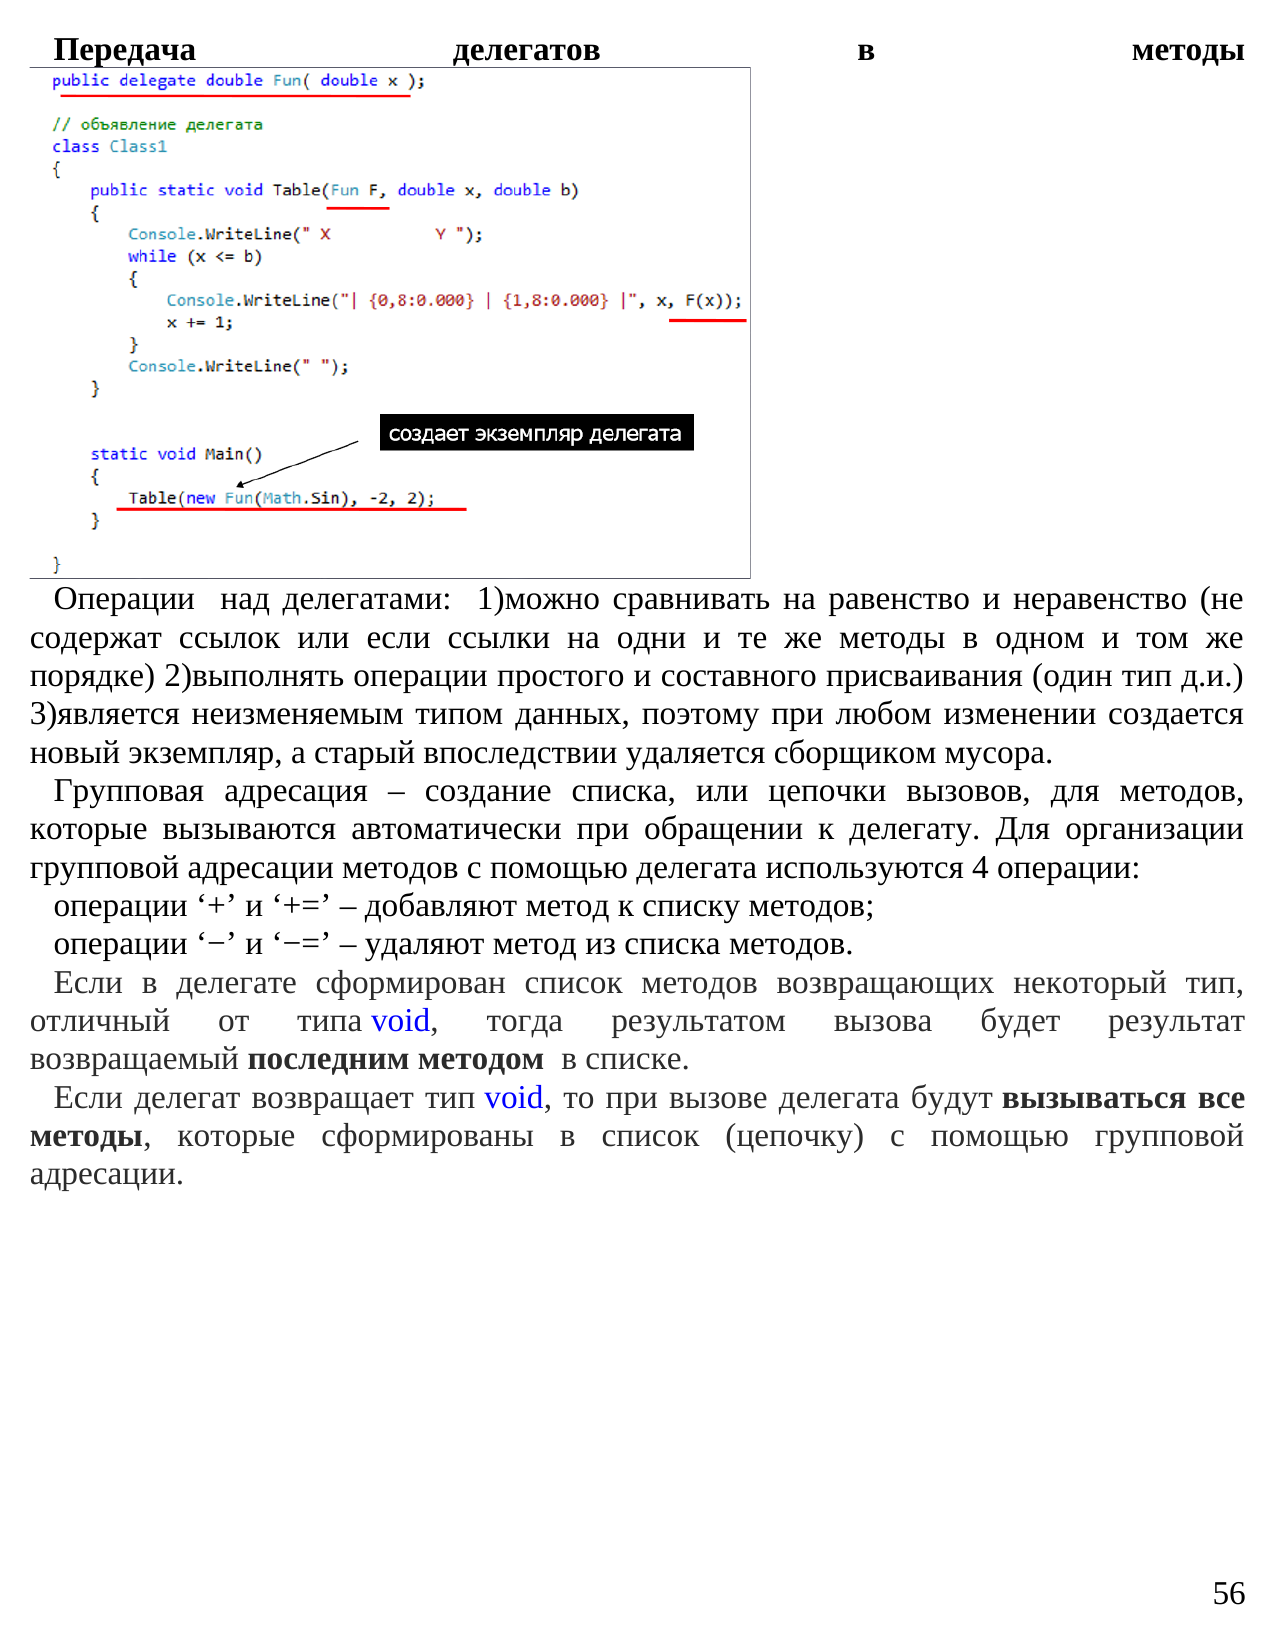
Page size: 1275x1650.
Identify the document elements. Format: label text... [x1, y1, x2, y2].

text операции ‘+’ и ‘+=’ – добавляют метод к списку методов; [29, 885, 1245, 923]
text операции ‘−’ и ‘−=’ – удаляют метод из списка методов. [29, 923, 1245, 962]
text Групповая адресация – создание списка, или цепочки вызовов, для методов, которые вызываются автоматически при обращении к делегату. Для организации групповой адресации методов с помощью делегата используются 4 операции: [29, 770, 1245, 885]
text Операции над делегатами: 1)можно сравнивать на равенство и неравенство (не содержат ссылок или если ссылки на одни и те же методы в одном и том же порядке) 2)выполнять операции простого и составного присваивания (один тип д.и.) 3)является неизменяемым типом данных, поэтому при любом изменении создается новый экземпляр, а старый впоследствии удаляется сборщиком мусора. [29, 578, 1245, 770]
text Если в делегате сформирован список методов возвращающих некоторый тип, отличный от типа void, тогда результатом вызова будет результат возвращаемый последним методом в списке. [29, 962, 1245, 1077]
picture [29, 67, 751, 579]
text Если делегат возвращает тип void, то при вызове делегата будут вызываться все методы, которые сформированы в список (цепочку) с помощью групповой адресации. [29, 1077, 1245, 1192]
